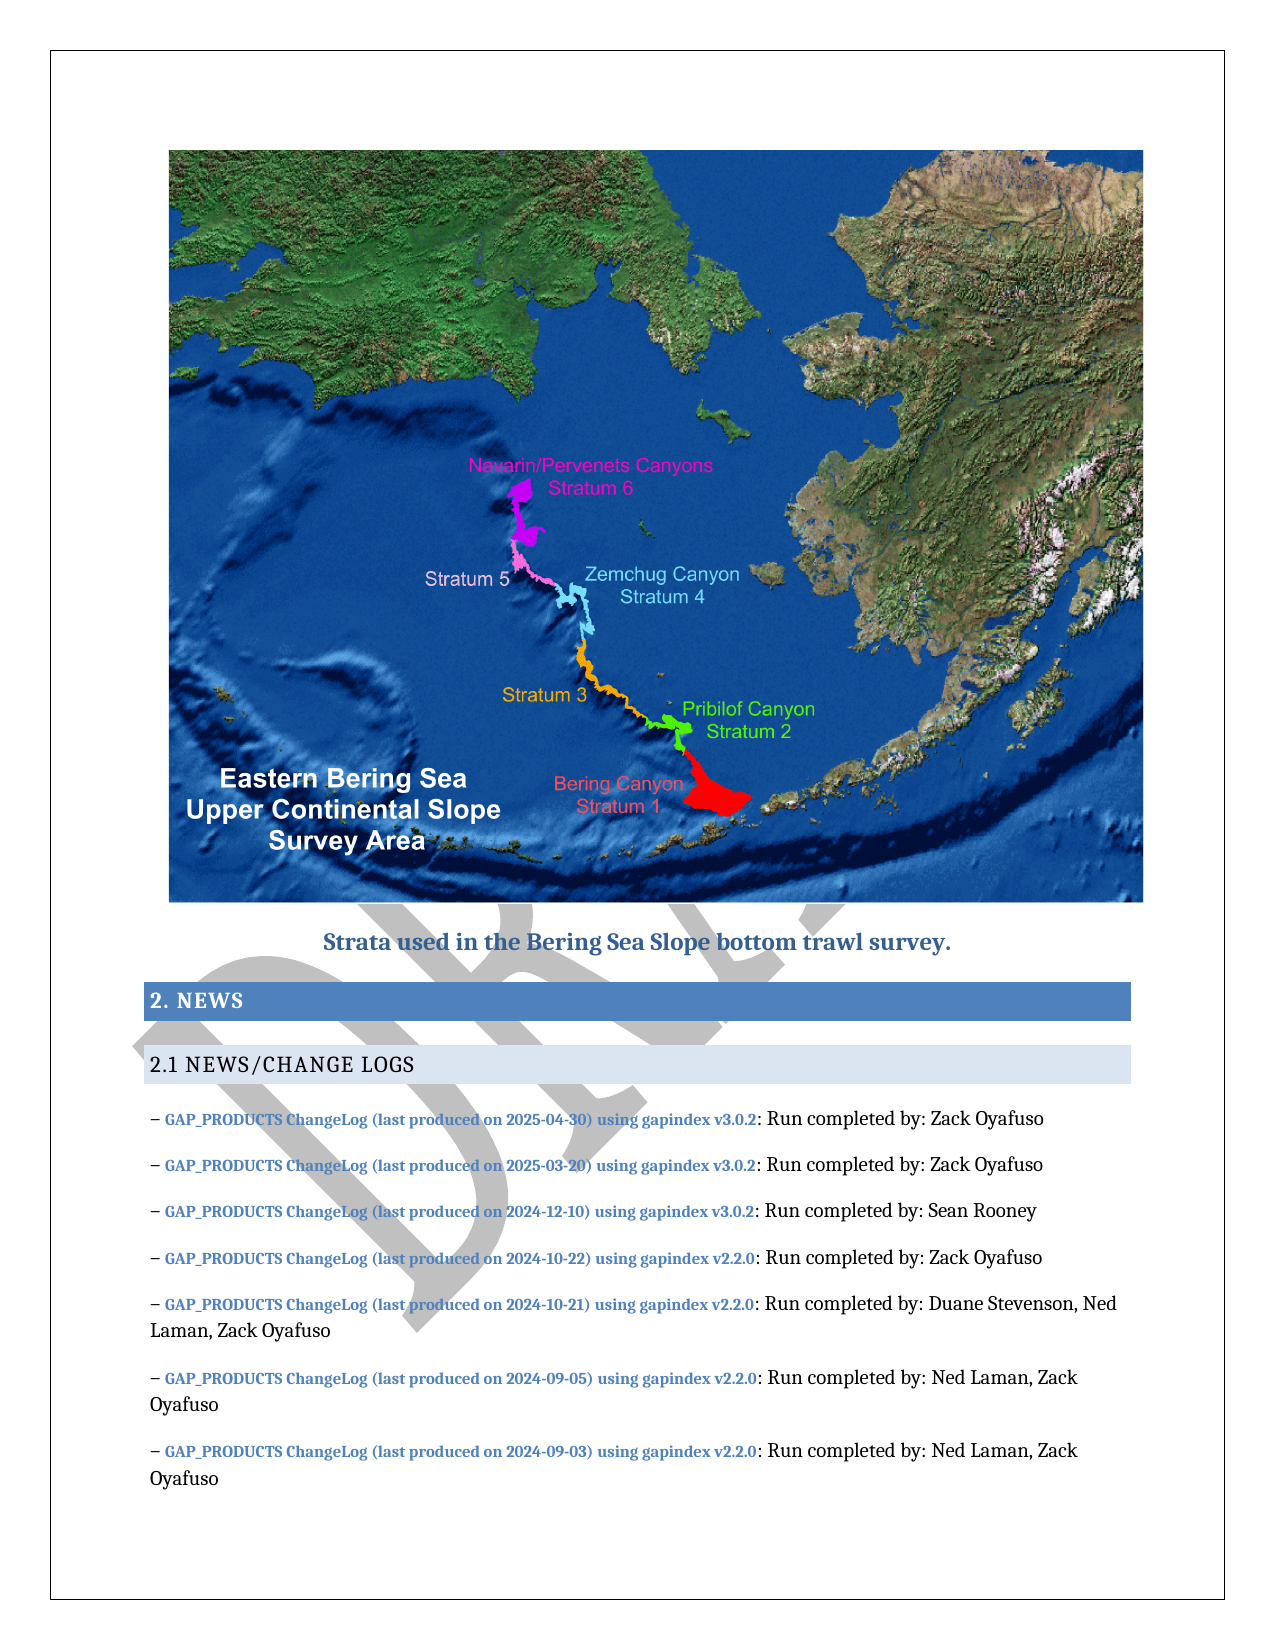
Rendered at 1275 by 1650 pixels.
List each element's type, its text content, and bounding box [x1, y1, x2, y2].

subtitle 2. News [150, 988, 1125, 1014]
text – GAP_PRODUCTS ChangeLog (last produced on 2025-03-20) using gapindex v3.0.2: Run completed by: Zack Oyafuso [150, 1153, 1125, 1177]
text – GAP_PRODUCTS ChangeLog (last produced on 2024-10-22) using gapindex v2.2.0: Run completed by: Zack Oyafuso [150, 1245, 1125, 1269]
picture [168, 150, 1144, 904]
subtitle 2.1 News/change logs [150, 1051, 1125, 1078]
text – GAP_PRODUCTS ChangeLog (last produced on 2024-12-10) using gapindex v3.0.2: Run completed by: Sean Rooney [150, 1199, 1125, 1223]
text – GAP_PRODUCTS ChangeLog (last produced on 2025-04-30) using gapindex v3.0.2: Run completed by: Zack Oyafuso [150, 1107, 1125, 1131]
text Strata used in the Bering Sea Slope bottom trawl survey. [150, 928, 1125, 957]
text – GAP_PRODUCTS ChangeLog (last produced on 2024-09-05) using gapindex v2.2.0: Run completed by: Ned Laman, Zack Oyafuso [150, 1365, 1125, 1417]
text – GAP_PRODUCTS ChangeLog (last produced on 2024-09-03) using gapindex v2.2.0: Run completed by: Ned Laman, Zack Oyafuso [150, 1439, 1125, 1491]
text – GAP_PRODUCTS ChangeLog (last produced on 2024-10-21) using gapindex v2.2.0: Run completed by: Duane Stevenson, Ned Laman, Zack Oyafuso [150, 1292, 1125, 1343]
